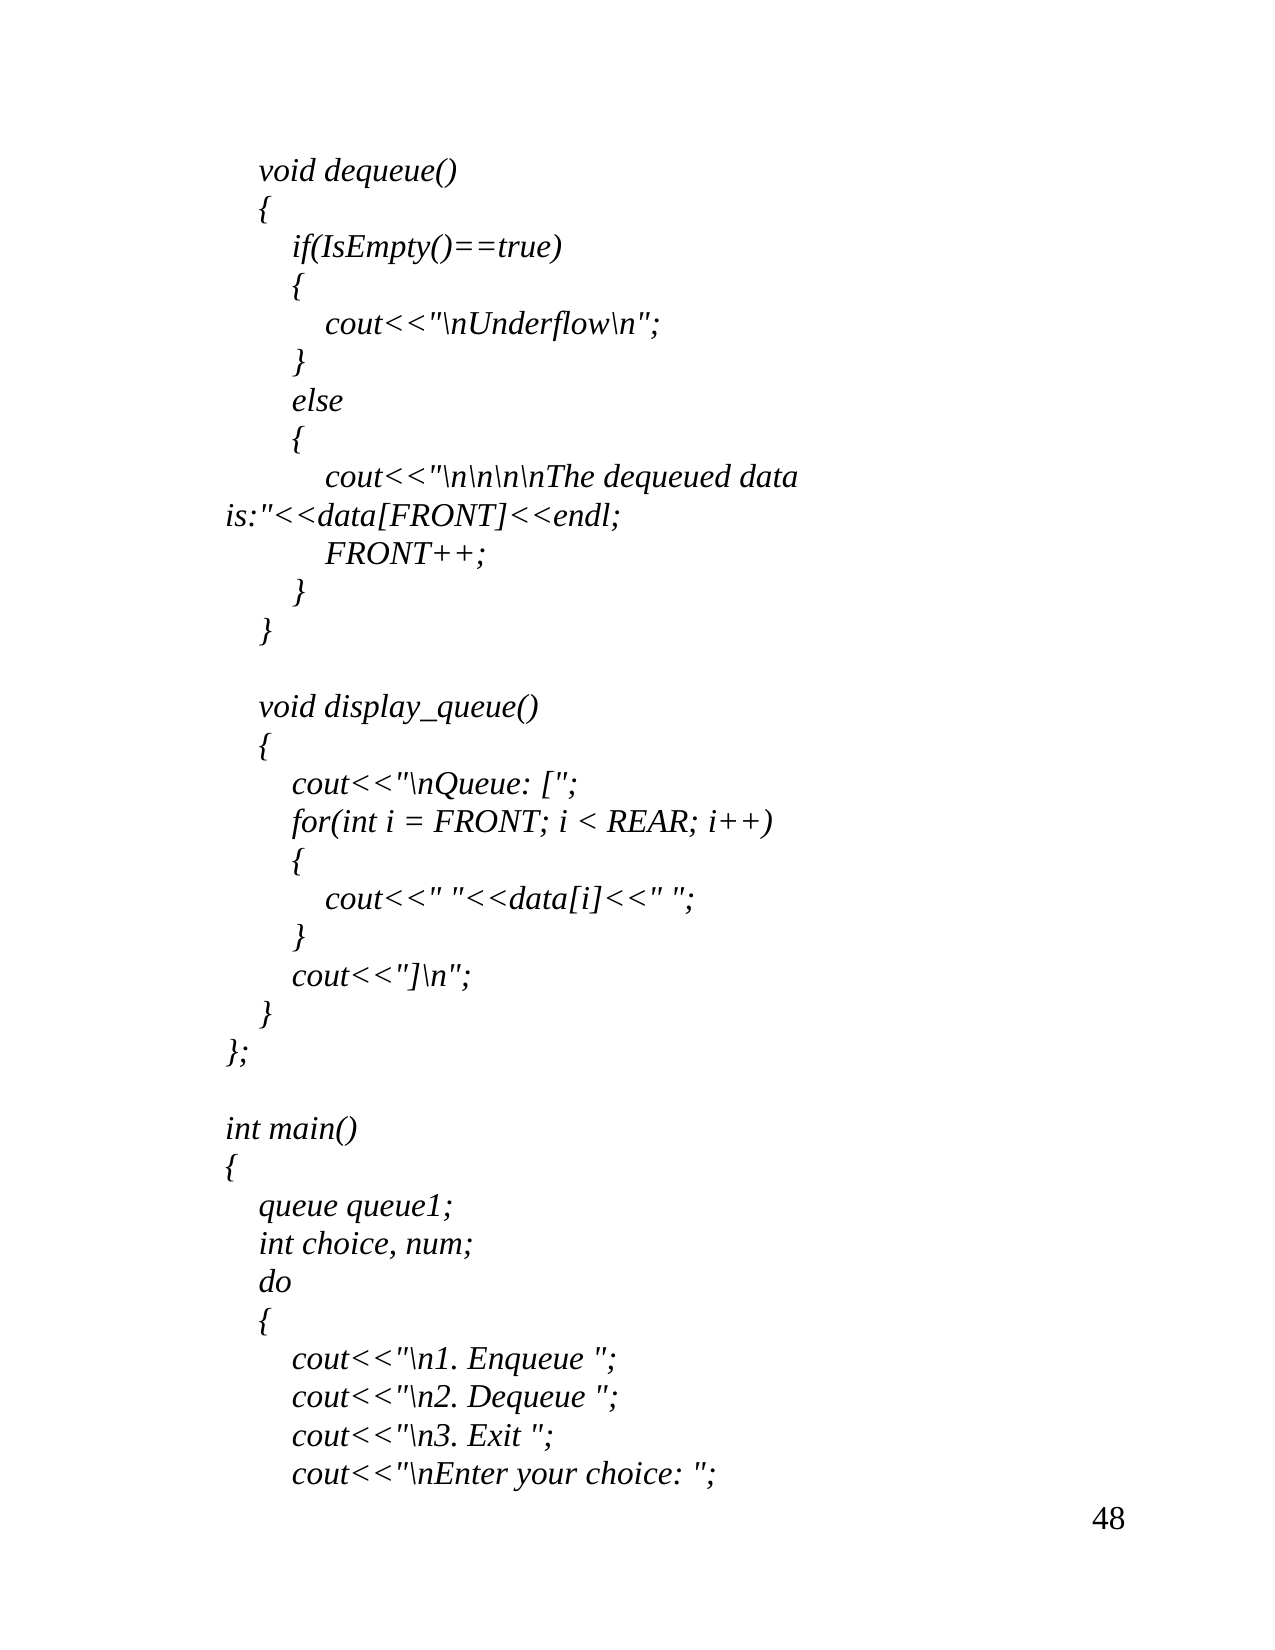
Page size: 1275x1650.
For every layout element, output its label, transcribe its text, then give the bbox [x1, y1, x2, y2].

text cout<<"\nUnderflow\n"; [225, 303, 1125, 342]
text int choice, num; [225, 1223, 1125, 1262]
text do [225, 1262, 1125, 1300]
text { [225, 1147, 1125, 1185]
text } [225, 342, 1125, 380]
text } [225, 993, 1125, 1032]
text { [225, 418, 1125, 457]
text } [225, 572, 1125, 610]
text cout<<"\n2. Dequeue "; [225, 1377, 1125, 1415]
text { [225, 725, 1125, 763]
text { [225, 265, 1125, 303]
text cout<<"\nEnter your choice: "; [225, 1453, 1125, 1492]
text void display_queue() [225, 687, 1125, 725]
text cout<<"]\n"; [225, 955, 1125, 993]
text cout<<"\n3. Exit "; [225, 1415, 1125, 1453]
text { [225, 1300, 1125, 1338]
text cout<<"\n\n\n\nThe dequeued data is:"<<data[FRONT]<<endl; [225, 457, 1125, 533]
text if(IsEmpty()==true) [225, 227, 1125, 265]
text cout<<" "<<data[i]<<" "; [225, 878, 1125, 917]
text } [225, 610, 1125, 648]
text FRONT++; [225, 533, 1125, 572]
text { [225, 840, 1125, 878]
text }; [225, 1032, 1125, 1070]
text } [225, 917, 1125, 955]
text for(int i = FRONT; i < REAR; i++) [225, 802, 1125, 840]
text void dequeue() [225, 150, 1125, 188]
text int main() [225, 1108, 1125, 1147]
text else [225, 380, 1125, 418]
text cout<<"\n1. Enqueue "; [225, 1338, 1125, 1377]
text cout<<"\nQueue: ["; [225, 763, 1125, 802]
text { [225, 188, 1125, 227]
text queue queue1; [225, 1185, 1125, 1223]
